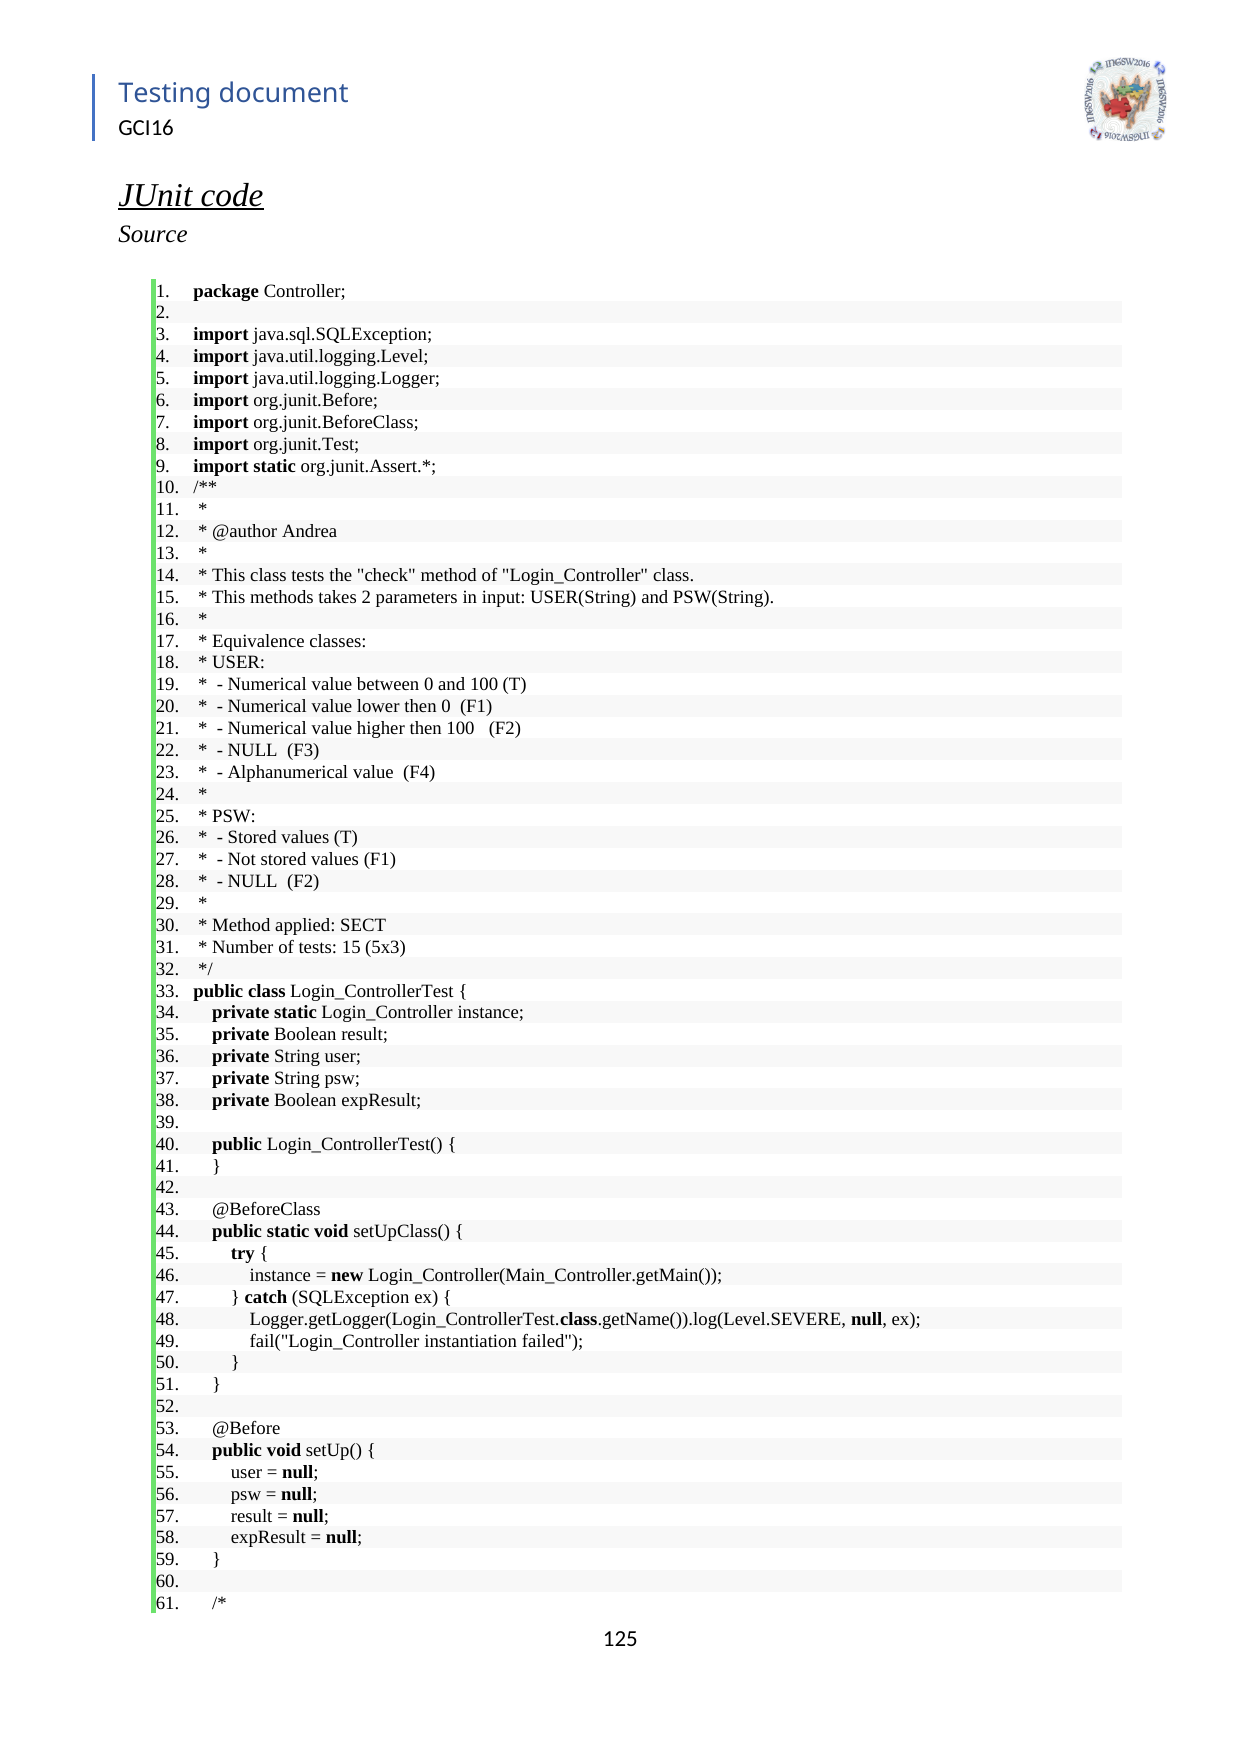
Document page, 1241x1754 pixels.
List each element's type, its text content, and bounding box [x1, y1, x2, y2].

list * USER: [156, 651, 1122, 673]
list import org.junit.Before; [156, 388, 1122, 410]
list } catch (SQLException ex) { [156, 1285, 1122, 1307]
list expResult = null; [156, 1526, 1122, 1548]
list * - Numerical value lower then 0 (F1) [156, 695, 1122, 717]
list @BeforeClass [156, 1198, 1122, 1220]
list * [156, 782, 1122, 804]
subtitle Source [118, 219, 1122, 248]
list * This methods takes 2 parameters in input: USER(String) and PSW(String). [156, 585, 1122, 607]
list * Number of tests: 15 (5x3) [156, 935, 1122, 957]
list public void setUp() { [156, 1438, 1122, 1460]
list fail("Login_Controller instantiation failed"); [156, 1329, 1122, 1351]
list * @author Andrea [156, 520, 1122, 542]
list * [156, 542, 1122, 563]
list import java.util.logging.Logger; [156, 367, 1122, 388]
list /** [156, 476, 1122, 498]
list * Equivalence classes: [156, 629, 1122, 651]
list * - Not stored values (F1) [156, 848, 1122, 870]
list import org.junit.Test; [156, 432, 1122, 454]
list } [156, 1351, 1122, 1373]
list } [156, 1548, 1122, 1570]
list import org.junit.BeforeClass; [156, 410, 1122, 432]
list try { [156, 1242, 1122, 1263]
list @Before [156, 1417, 1122, 1438]
list * - NULL (F3) [156, 738, 1122, 760]
subtitle JUnit code [118, 175, 1122, 213]
picture [1076, 55, 1171, 149]
list * [156, 607, 1122, 629]
list * PSW: [156, 804, 1122, 826]
list * - Numerical value higher then 100 (F2) [156, 717, 1122, 738]
list * - Numerical value between 0 and 100 (T) [156, 673, 1122, 695]
list result = null; [156, 1504, 1122, 1526]
list import java.sql.SQLException; [156, 323, 1122, 345]
list * This class tests the "check" method of "Login_Controller" class. [156, 563, 1122, 585]
list private Boolean result; [156, 1023, 1122, 1045]
list } [156, 1373, 1122, 1395]
list } [156, 1154, 1122, 1176]
list public static void setUpClass() { [156, 1220, 1122, 1242]
list /* [156, 1592, 1122, 1613]
list private Boolean expResult; [156, 1088, 1122, 1110]
list * - Alphanumerical value (F4) [156, 760, 1122, 782]
list import java.util.logging.Level; [156, 345, 1122, 367]
list */ [156, 957, 1122, 979]
list * [156, 498, 1122, 520]
list private static Login_Controller instance; [156, 1001, 1122, 1023]
list import static org.junit.Assert.*; [156, 454, 1122, 476]
list psw = null; [156, 1482, 1122, 1504]
list * - Stored values (T) [156, 826, 1122, 848]
list Logger.getLogger(Login_ControllerTest.class.getName()).log(Level.SEVERE, null, ex); [156, 1307, 1122, 1329]
list private String psw; [156, 1067, 1122, 1088]
list * - NULL (F2) [156, 870, 1122, 892]
list package Controller; [156, 279, 1122, 301]
list instance = new Login_Controller(Main_Controller.getMain()); [156, 1263, 1122, 1285]
list public class Login_ControllerTest { [156, 979, 1122, 1001]
list user = null; [156, 1460, 1122, 1482]
list private String user; [156, 1045, 1122, 1067]
list public Login_ControllerTest() { [156, 1132, 1122, 1154]
list * [156, 892, 1122, 913]
list * Method applied: SECT [156, 913, 1122, 935]
